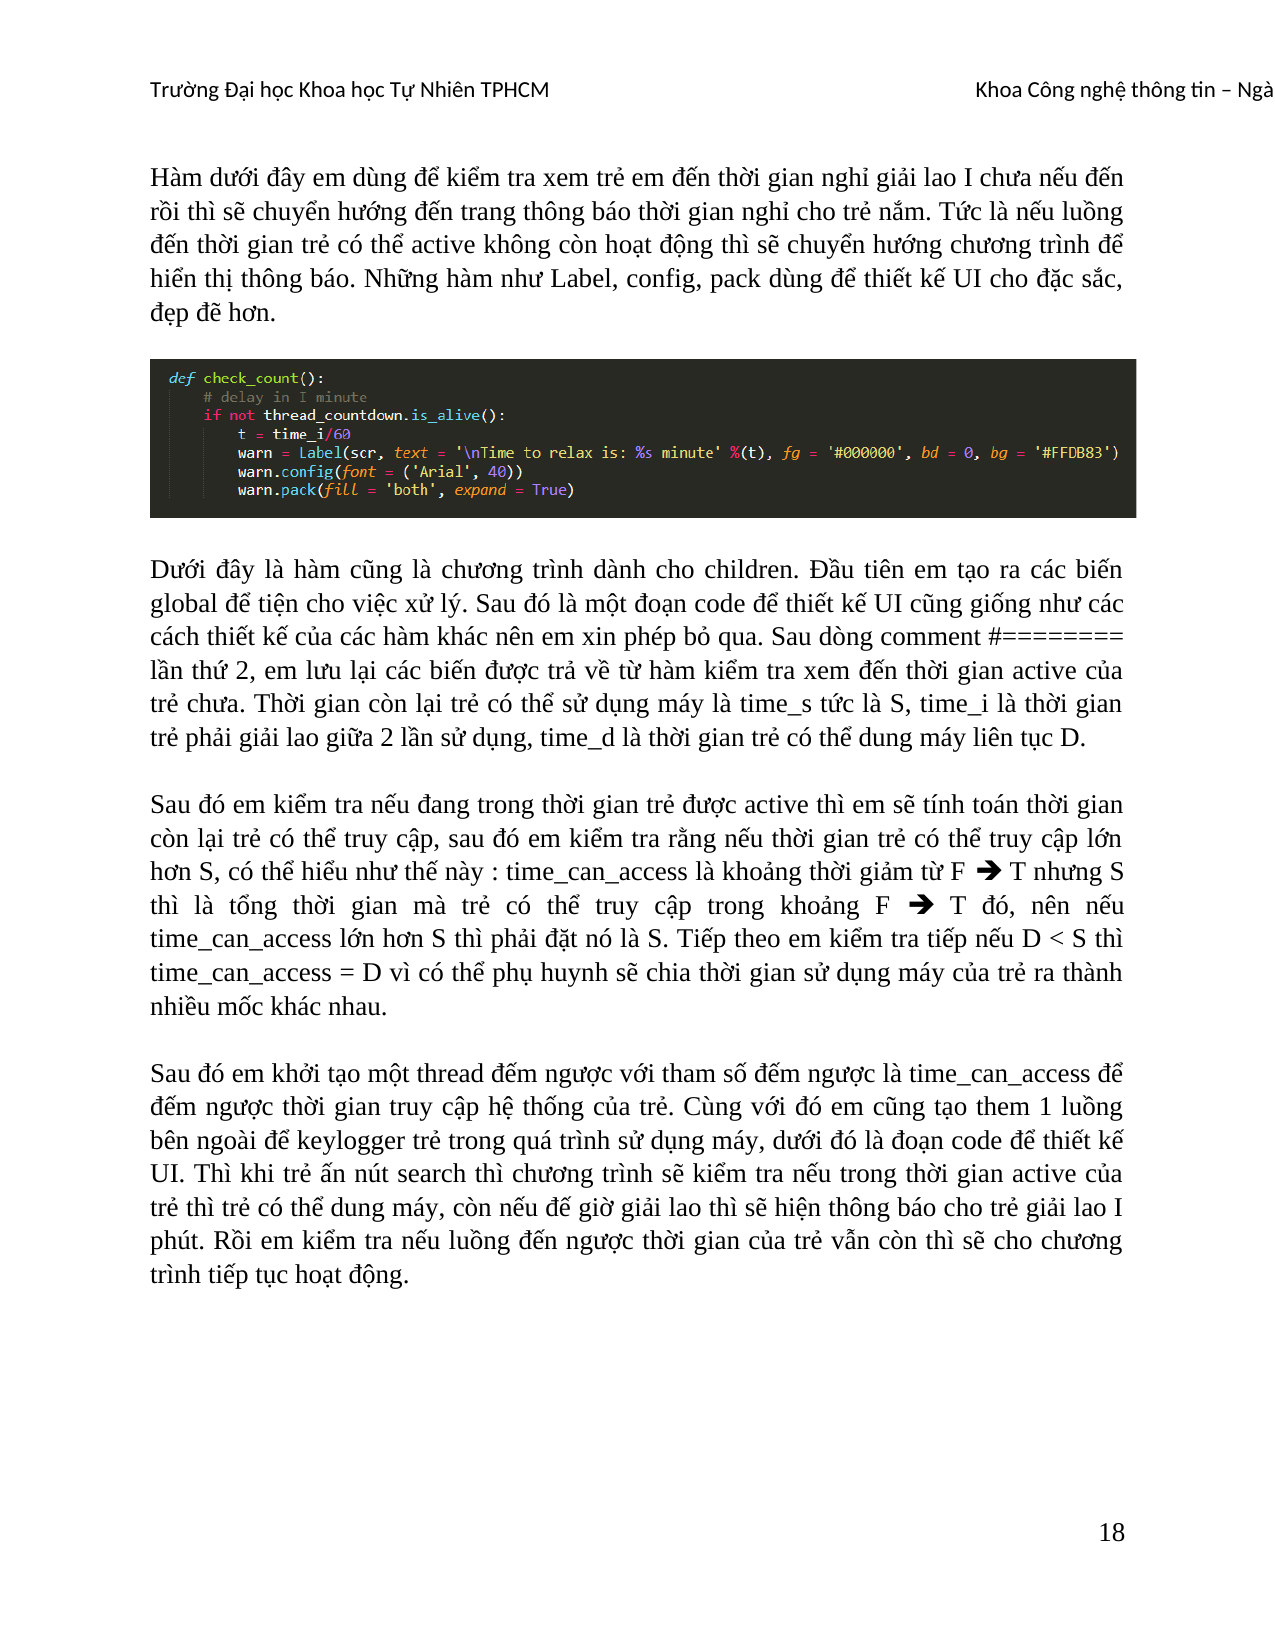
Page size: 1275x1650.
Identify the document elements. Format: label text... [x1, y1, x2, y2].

list Sau đó em kiểm tra nếu đang trong thời gian trẻ được active thì em sẽ tính toán thời gian còn lại trẻ có thể truy cập, sau đó em kiểm tra rằng nếu thời gian trẻ có thể truy cập lớn hơn S, có thể hiểu như thế này : time_can_access là khoảng thời giảm từ F T nhưng S thì là tổng thời gian mà trẻ có thể truy cập trong khoảng F T đó, nên nếu time_can_access lớn hơn S thì phải đặt nó là S. Tiếp theo em kiểm tra tiếp nếu D < S thì time_can_access = D vì có thể phụ huynh sẽ chia thời gian sử dụng máy của trẻ ra thành nhiều mốc khác nhau. [150, 987, 1125, 1021]
list Dưới đây là hàm cũng là chương trình dành cho children. Đầu tiên em tạo ra các biến global để tiện cho việc xử lý. Sau đó là một đoạn code để thiết kế UI cũng giống như các cách thiết kế của các hàm khác nên em xin phép bỏ qua. Sau dòng comment #======== lần thứ 2, em lưu lại các biến được trả về từ hàm kiểm tra xem đến thời gian active của trẻ chưa. Thời gian còn lại trẻ có thể sử dụng máy là time_s tức là S, time_i là thời gian trẻ phải giải lao giữa 2 lần sử dụng, time_d là thời gian trẻ có thể dung máy liên tục D. [150, 719, 1125, 752]
list Hàm dưới đây em dùng để kiểm tra xem trẻ em đến thời gian nghỉ giải lao I chưa nếu đến rồi thì sẽ chuyển hướng đến trang thông báo thời gian nghỉ cho trẻ nắm. Tức là nếu luồng đến thời gian trẻ có thể active không còn hoạt động thì sẽ chuyển hướng chương trình để hiển thị thông báo. Những hàm như Label, config, pack dùng để thiết kế UI cho đặc sắc, đẹp đẽ hơn. [150, 293, 1125, 327]
picture [150, 359, 1137, 518]
